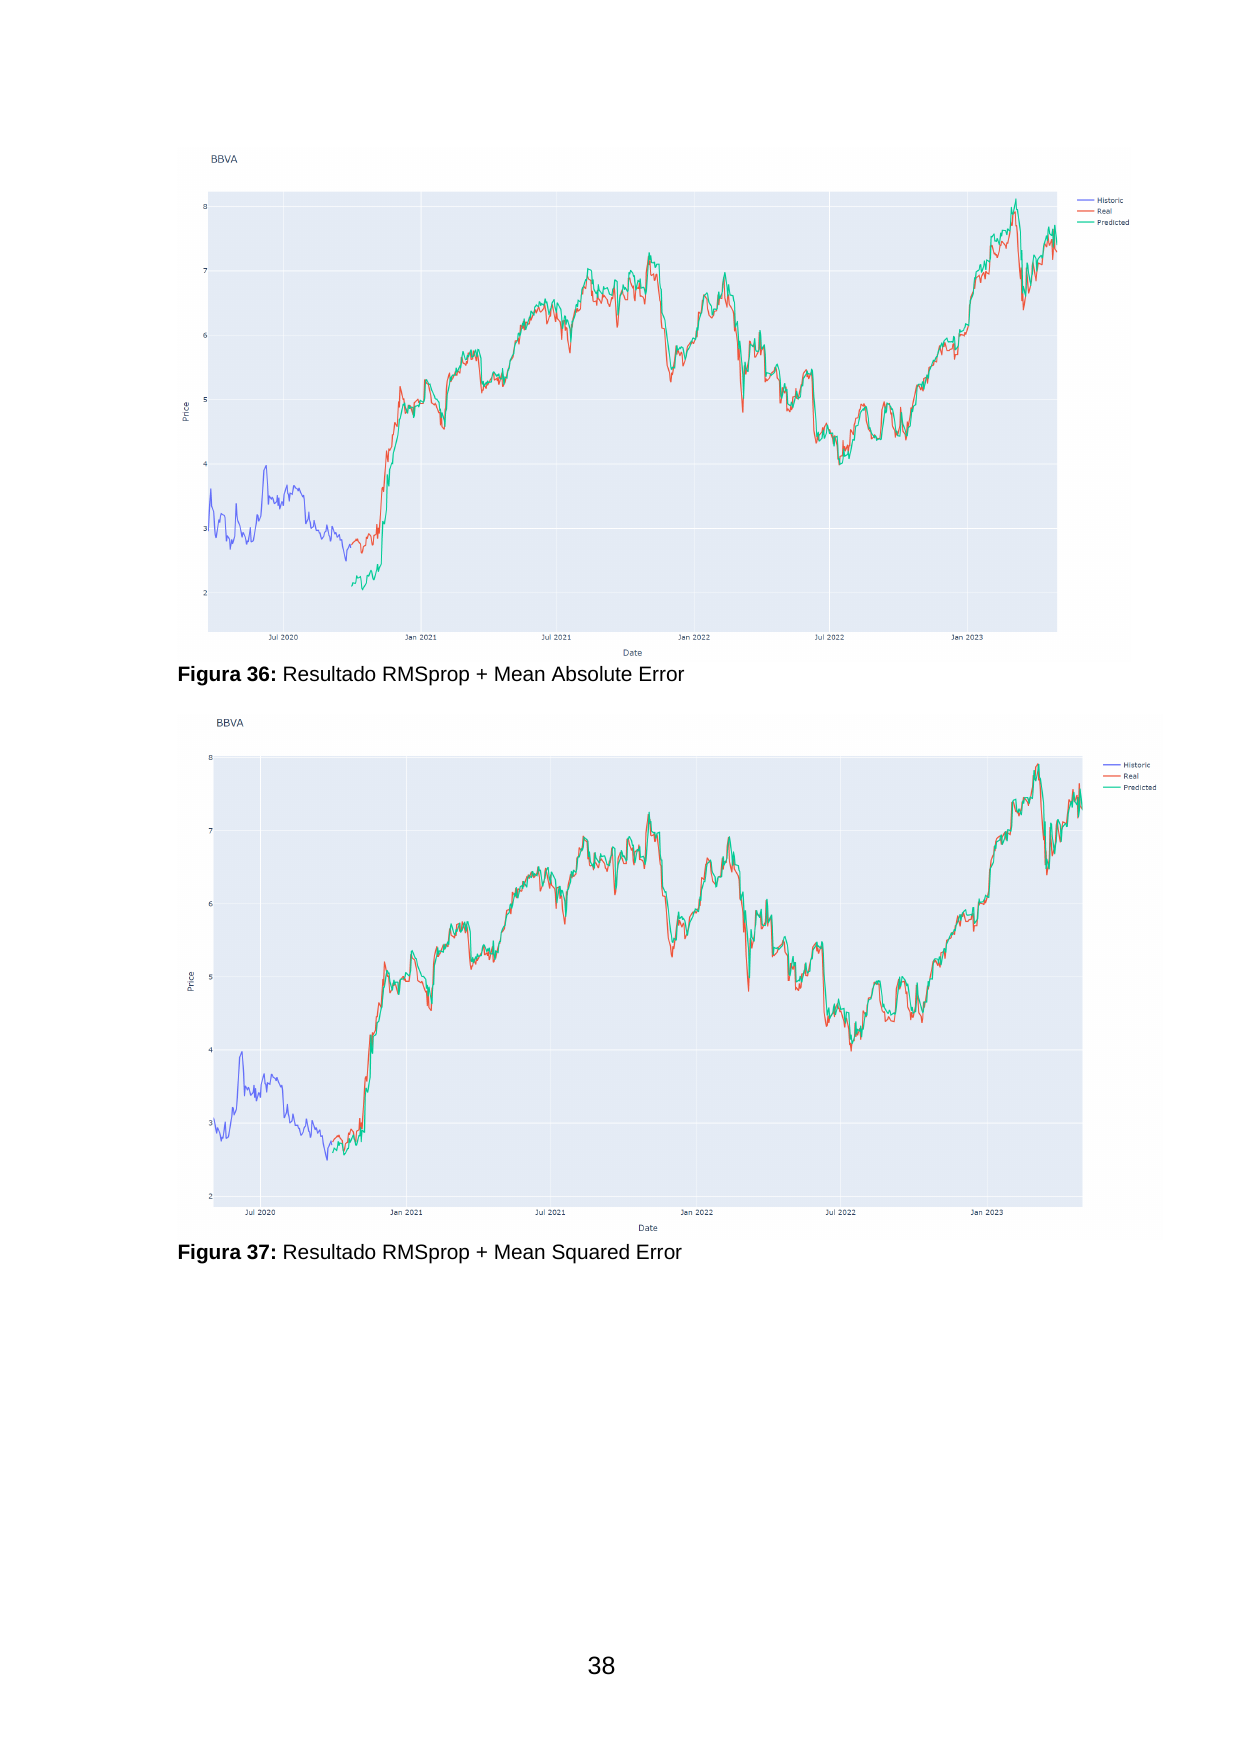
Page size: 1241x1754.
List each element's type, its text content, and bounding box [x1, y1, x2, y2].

picture [177, 147, 1131, 662]
picture [177, 714, 1163, 1240]
